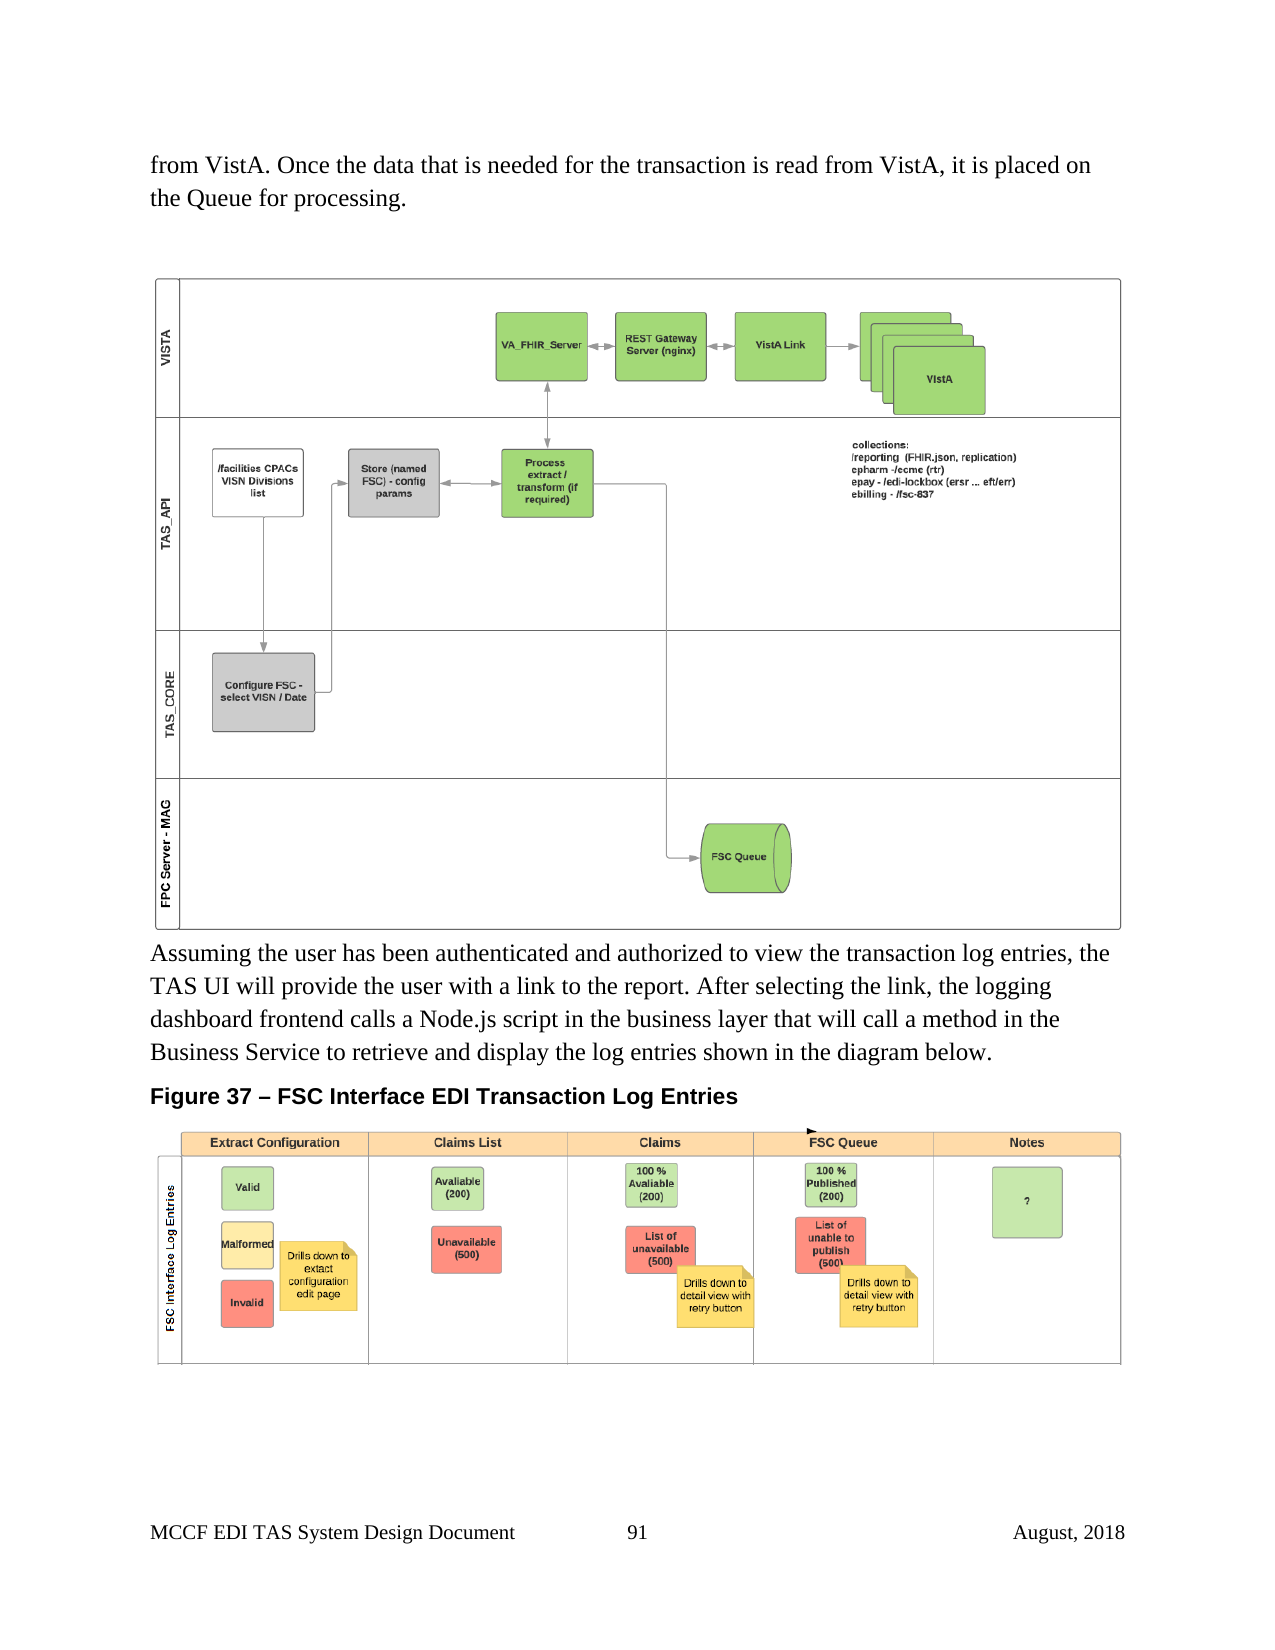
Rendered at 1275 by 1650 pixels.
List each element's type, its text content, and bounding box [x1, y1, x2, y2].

text Assuming the user has been authenticated and authorized to view the transaction log entries, the TAS UI will provide the user with a link to the report. After selecting the link, the logging dashboard frontend calls a Node.js script in the business layer that will call a method in the Business Service to retrieve and display the log entries shown in the diagram below. [150, 934, 1125, 1066]
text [150, 150, 1125, 212]
picture [150, 1125, 1124, 1365]
picture [150, 274, 1125, 934]
